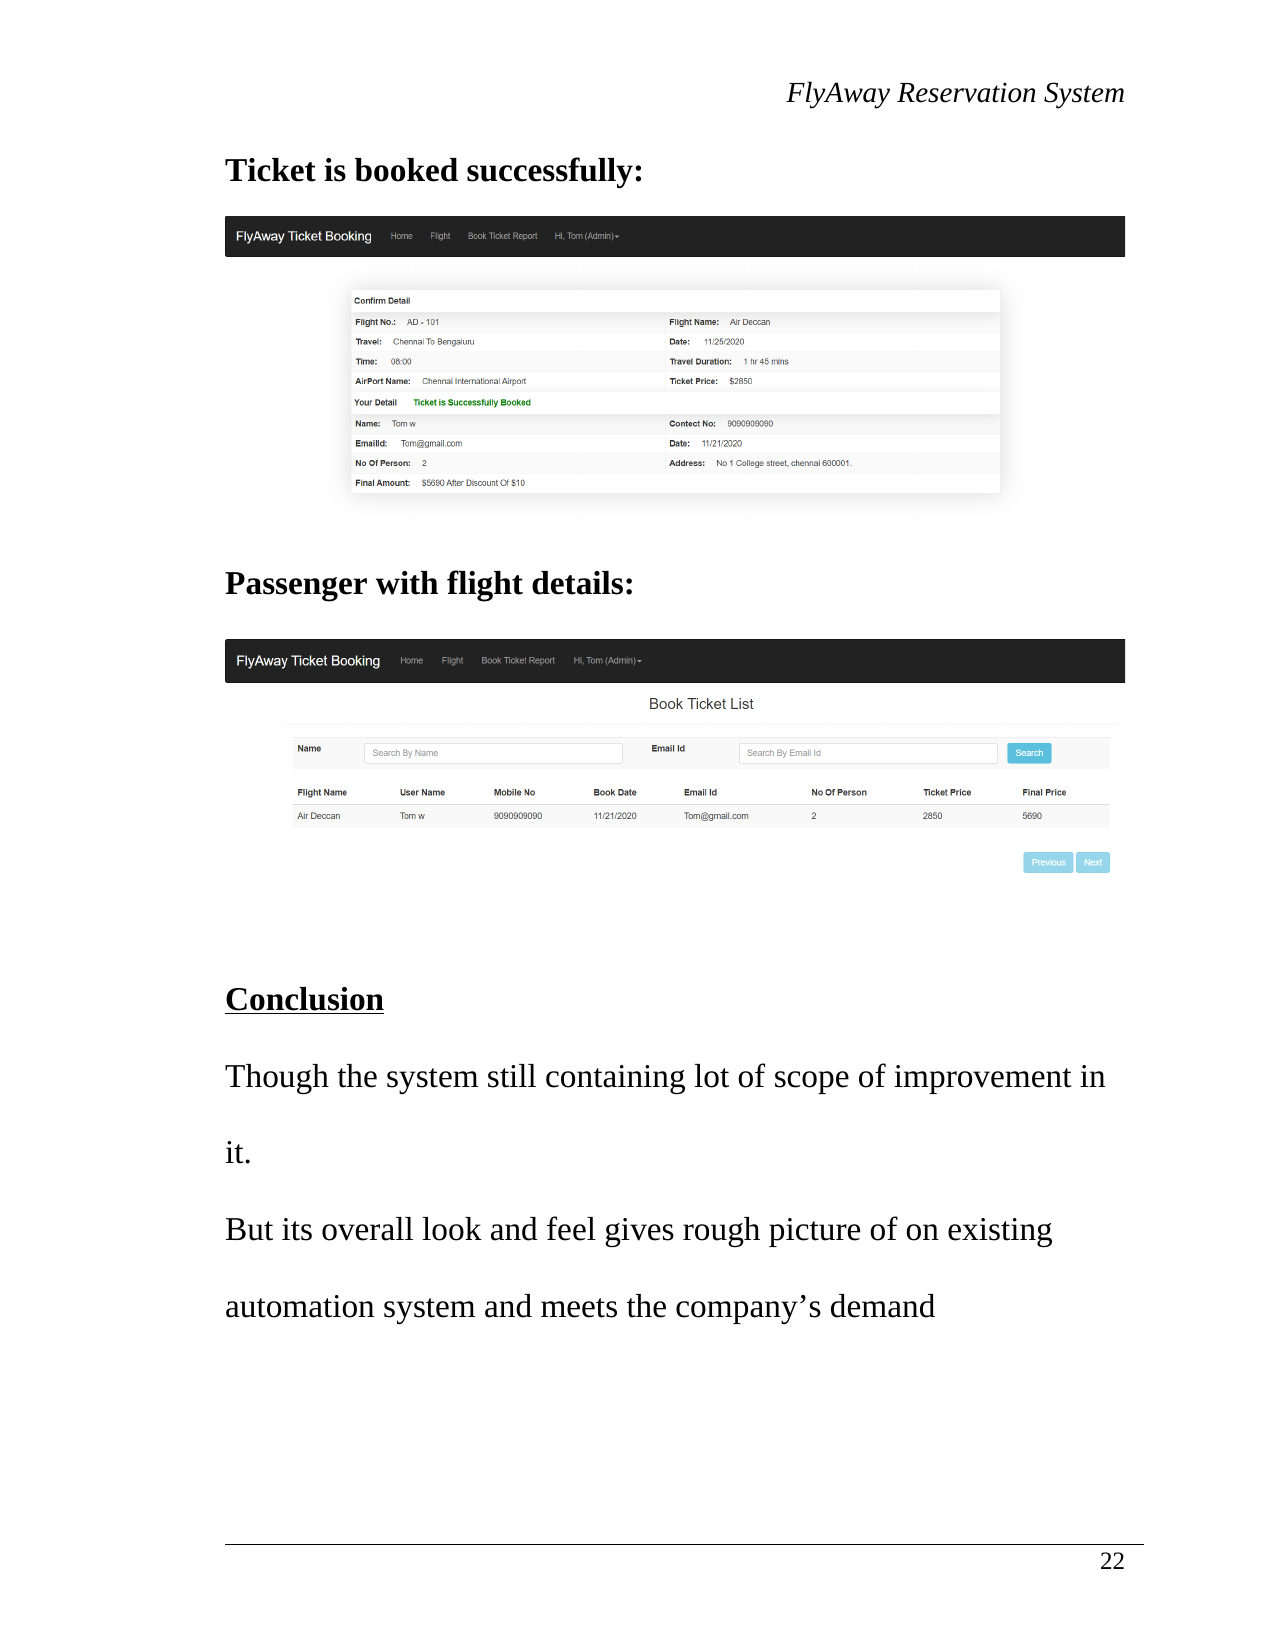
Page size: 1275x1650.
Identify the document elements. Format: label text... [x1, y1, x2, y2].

list But its overall look and feel gives rough picture of on existing automation system and meets the company’s demand [225, 1209, 1125, 1324]
list Though the system still containing lot of scope of improvement in it. [225, 1056, 1125, 1171]
list Passenger with flight details: [225, 563, 1125, 601]
list Ticket is booked successfully: [225, 150, 1125, 216]
list Conclusion [225, 979, 1125, 1018]
picture [225, 216, 1125, 535]
picture [225, 639, 1125, 952]
